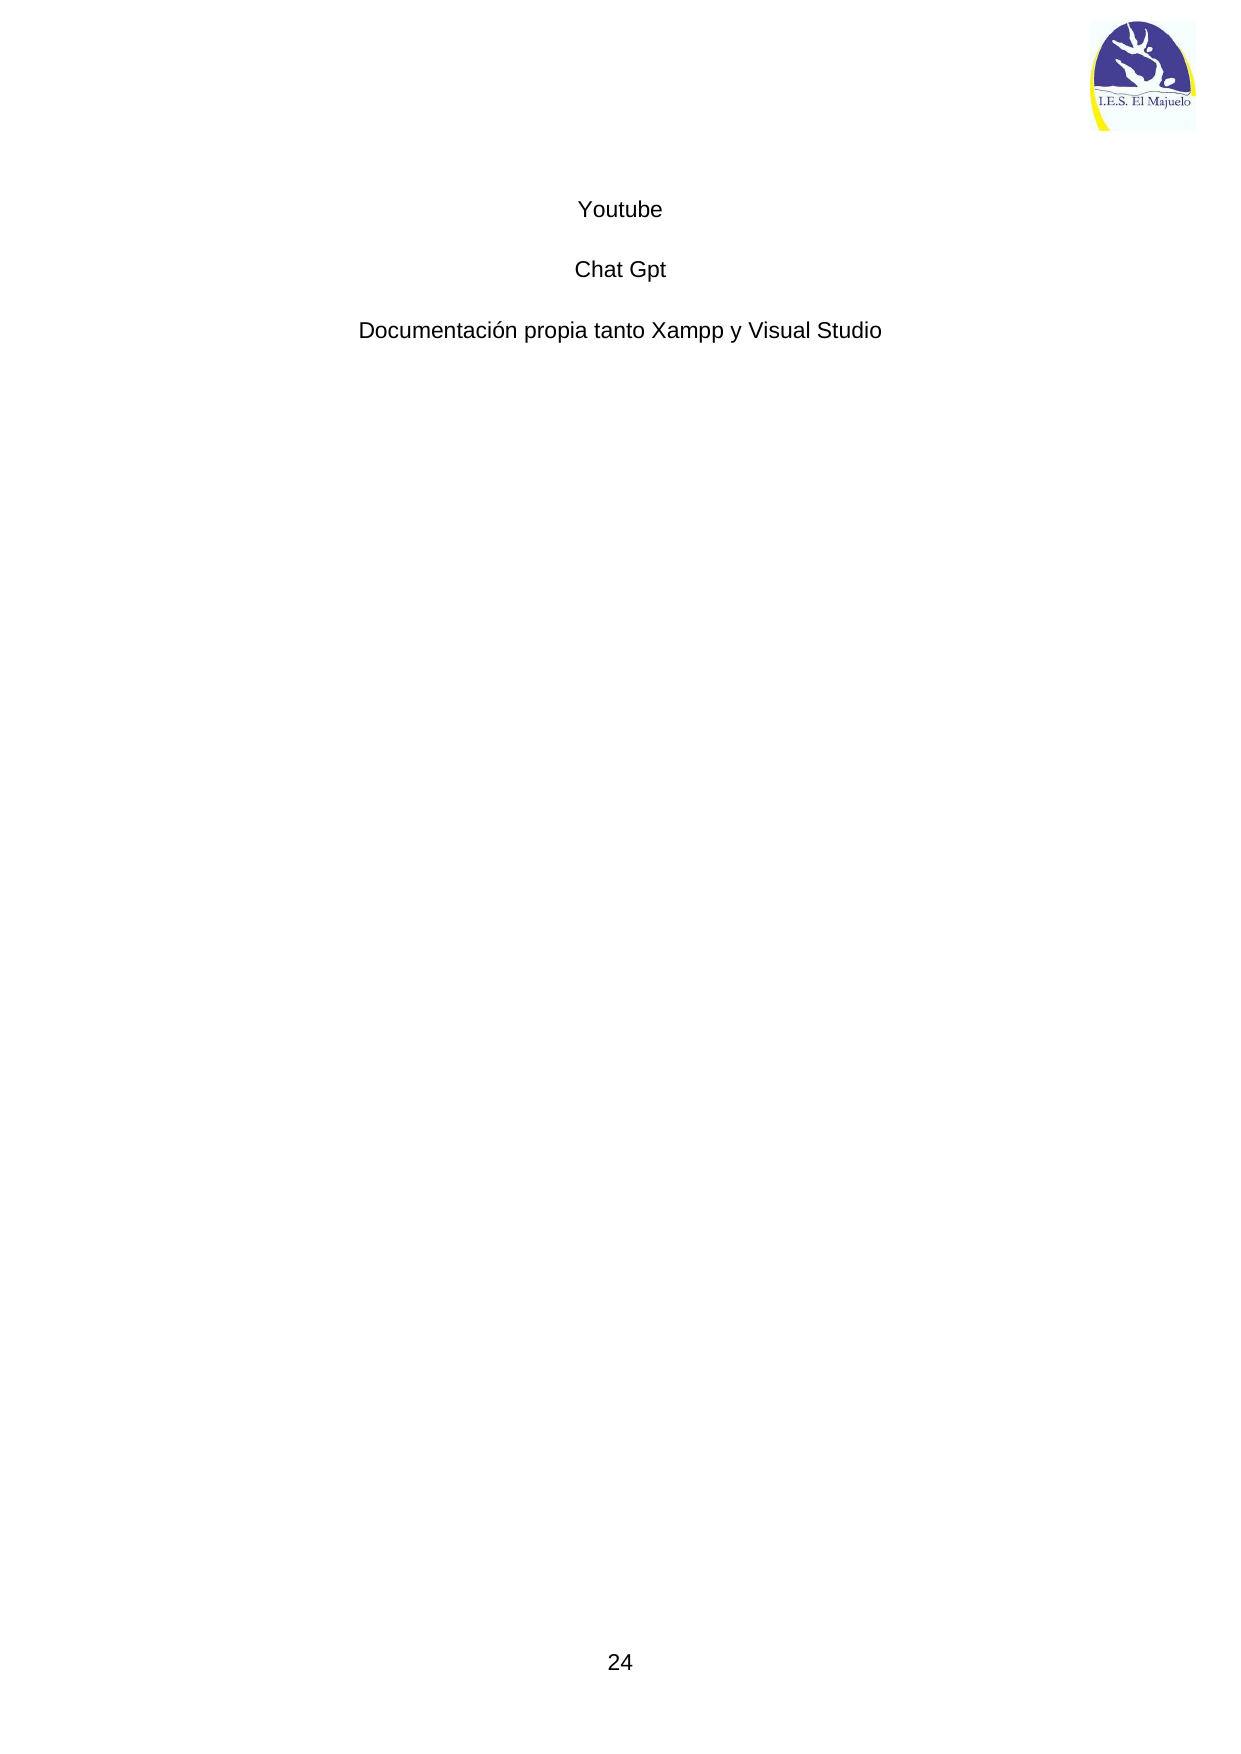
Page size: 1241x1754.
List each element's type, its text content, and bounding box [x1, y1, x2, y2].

text Documentación propia tanto Xampp y Visual Studio [150, 317, 1090, 343]
picture [1090, 21, 1196, 131]
text Chat Gpt [150, 256, 1090, 283]
text Youtube [150, 196, 1090, 222]
